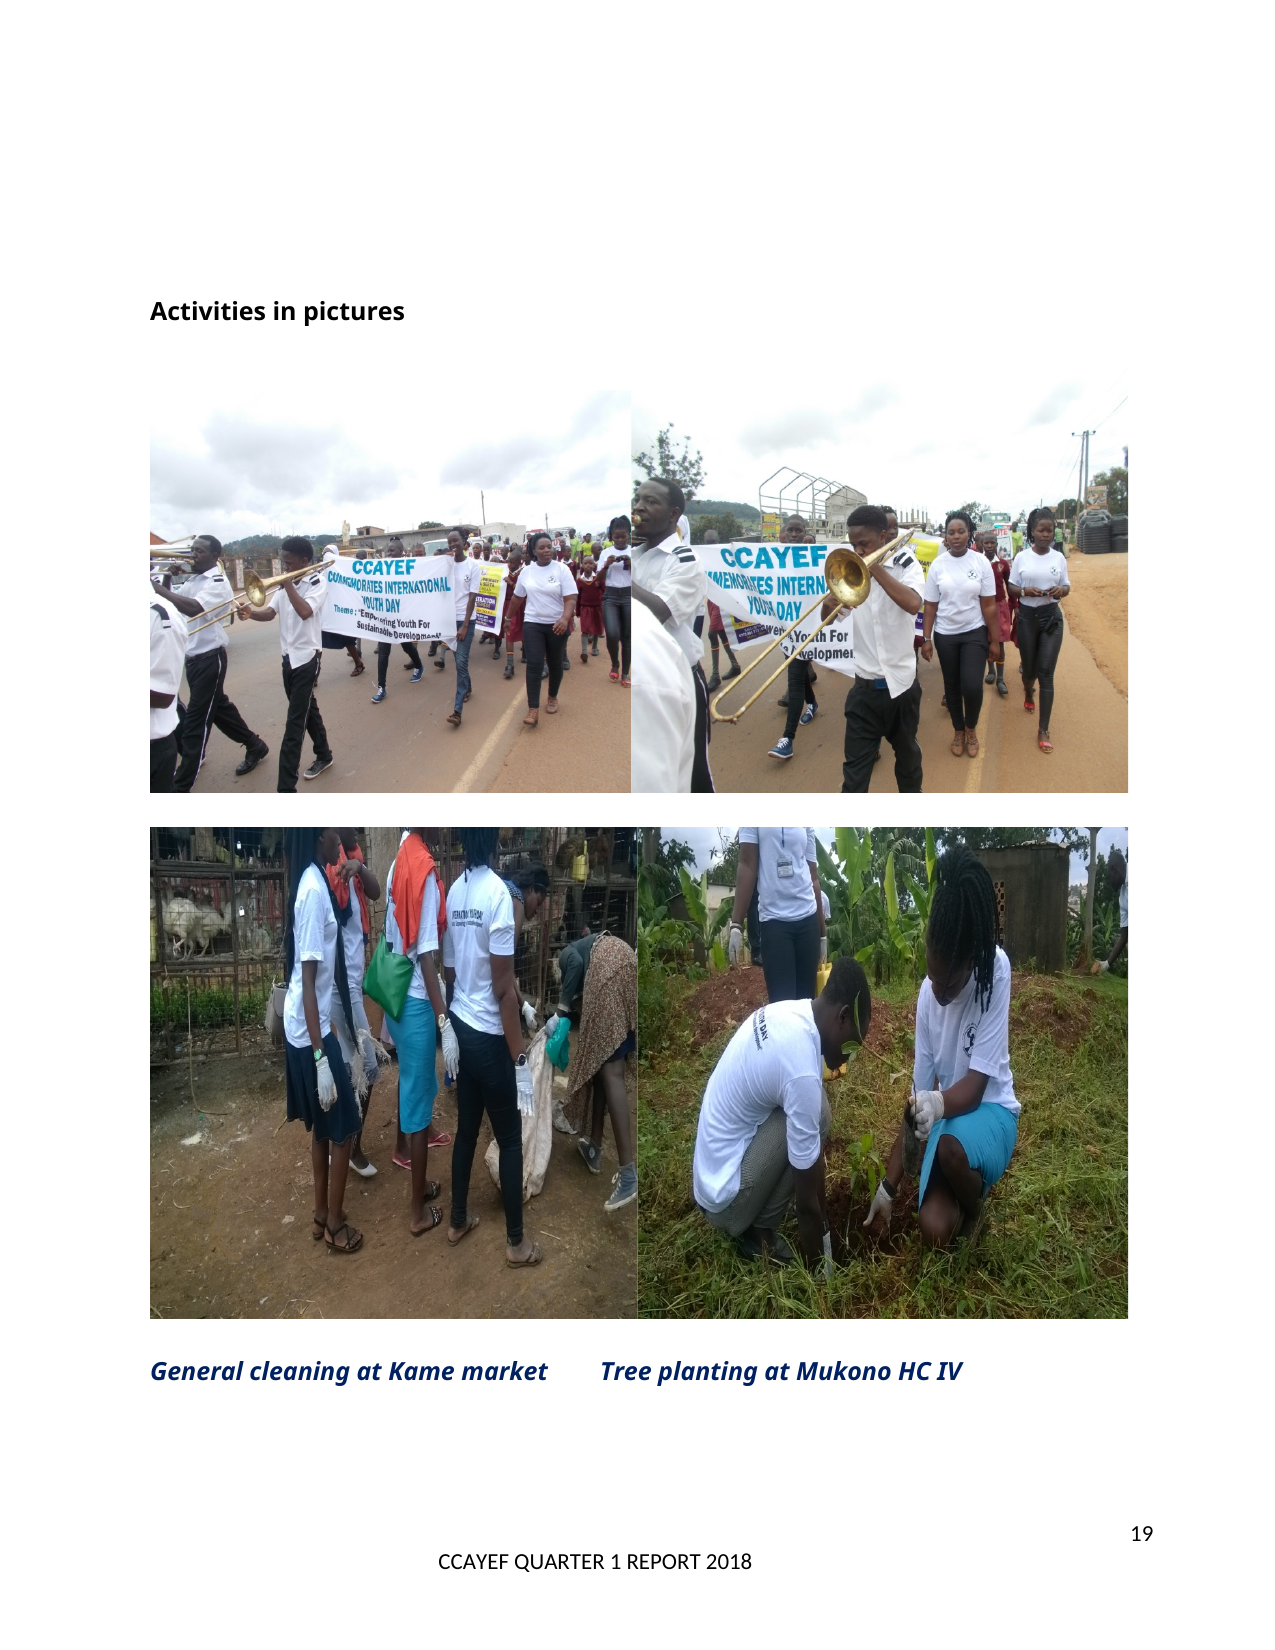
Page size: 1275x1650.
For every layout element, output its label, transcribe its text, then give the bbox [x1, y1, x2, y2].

picture [150, 827, 1129, 1319]
text General cleaning at Kame market Tree planting at Mukono HC IV [150, 1353, 1153, 1388]
picture [150, 365, 1129, 793]
text Activities in pictures [150, 294, 1153, 328]
